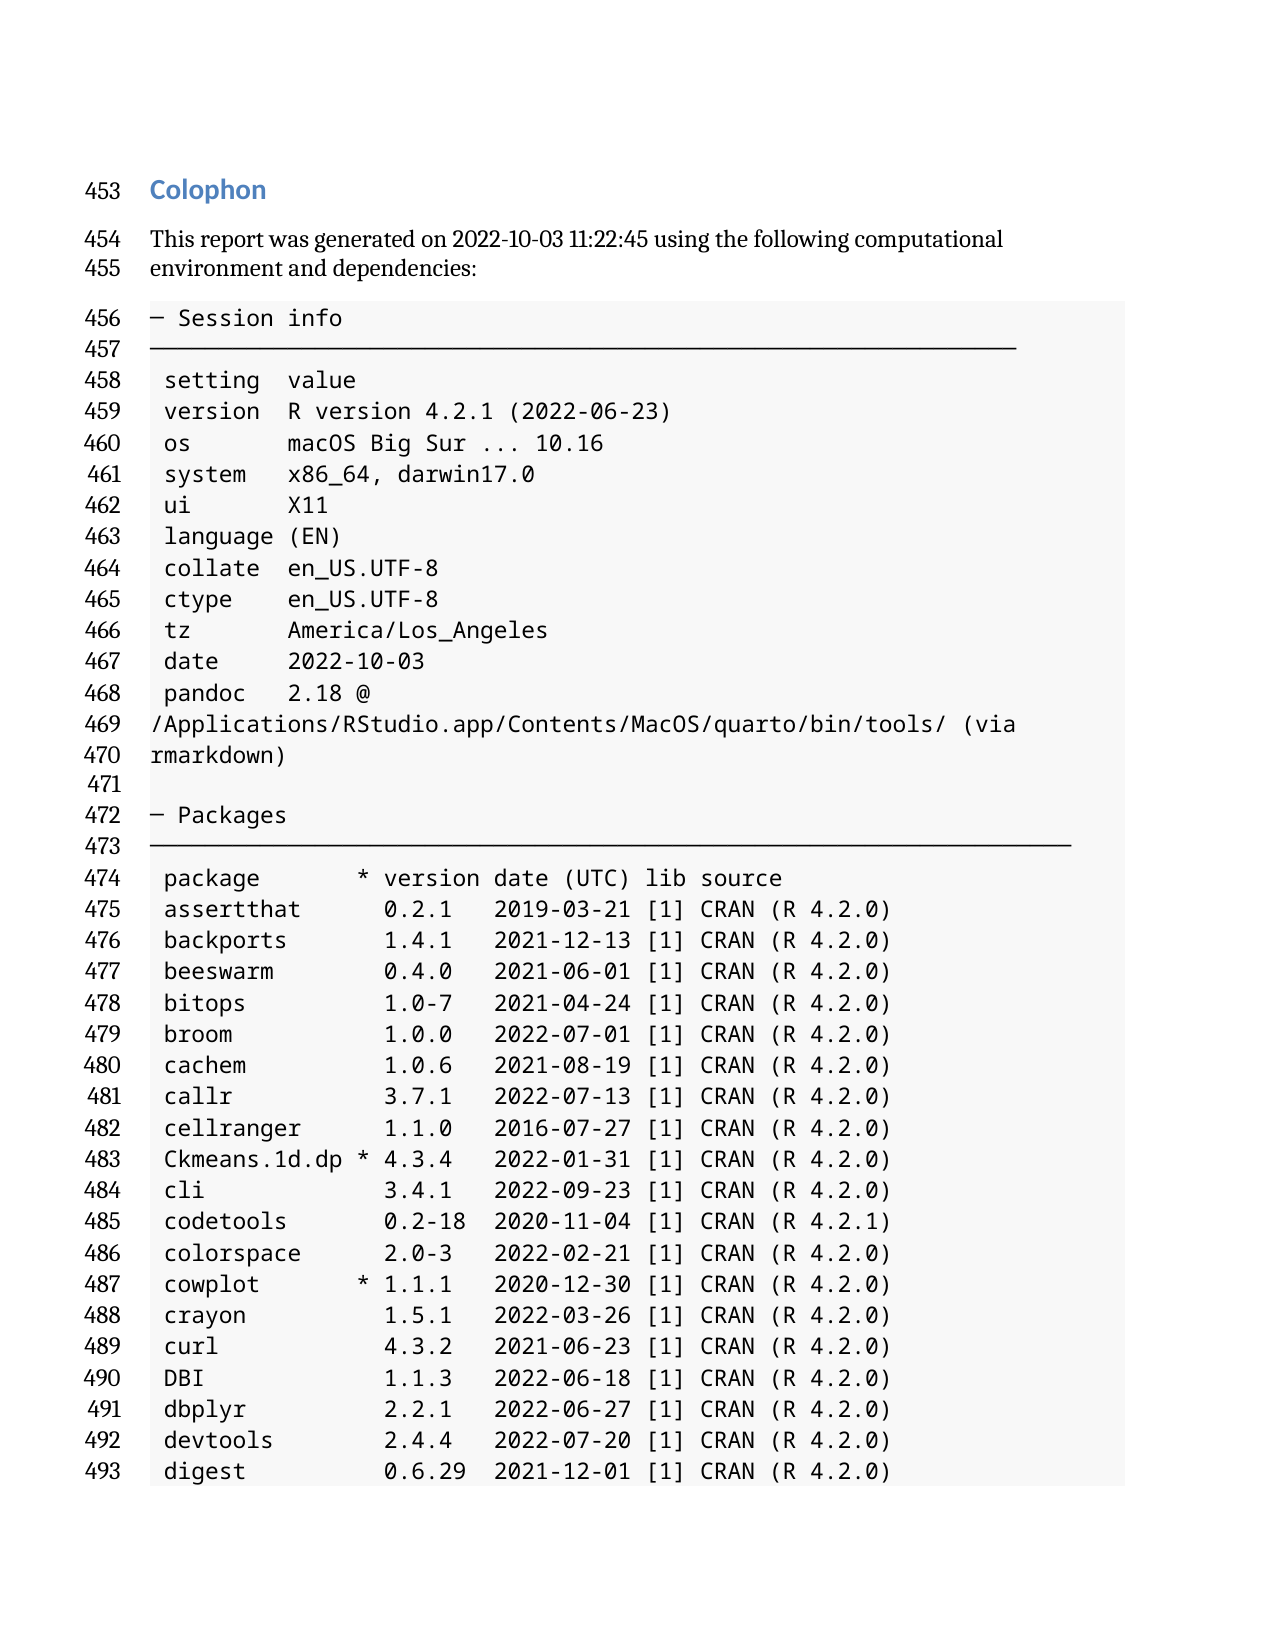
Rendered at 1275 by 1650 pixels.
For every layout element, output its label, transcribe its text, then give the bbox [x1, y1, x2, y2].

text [150, 301, 1125, 1486]
text This report was generated on 2022-10-03 11:22:45 using the following computational environment and dependencies: [150, 225, 1125, 283]
subtitle Colophon [150, 171, 1125, 206]
